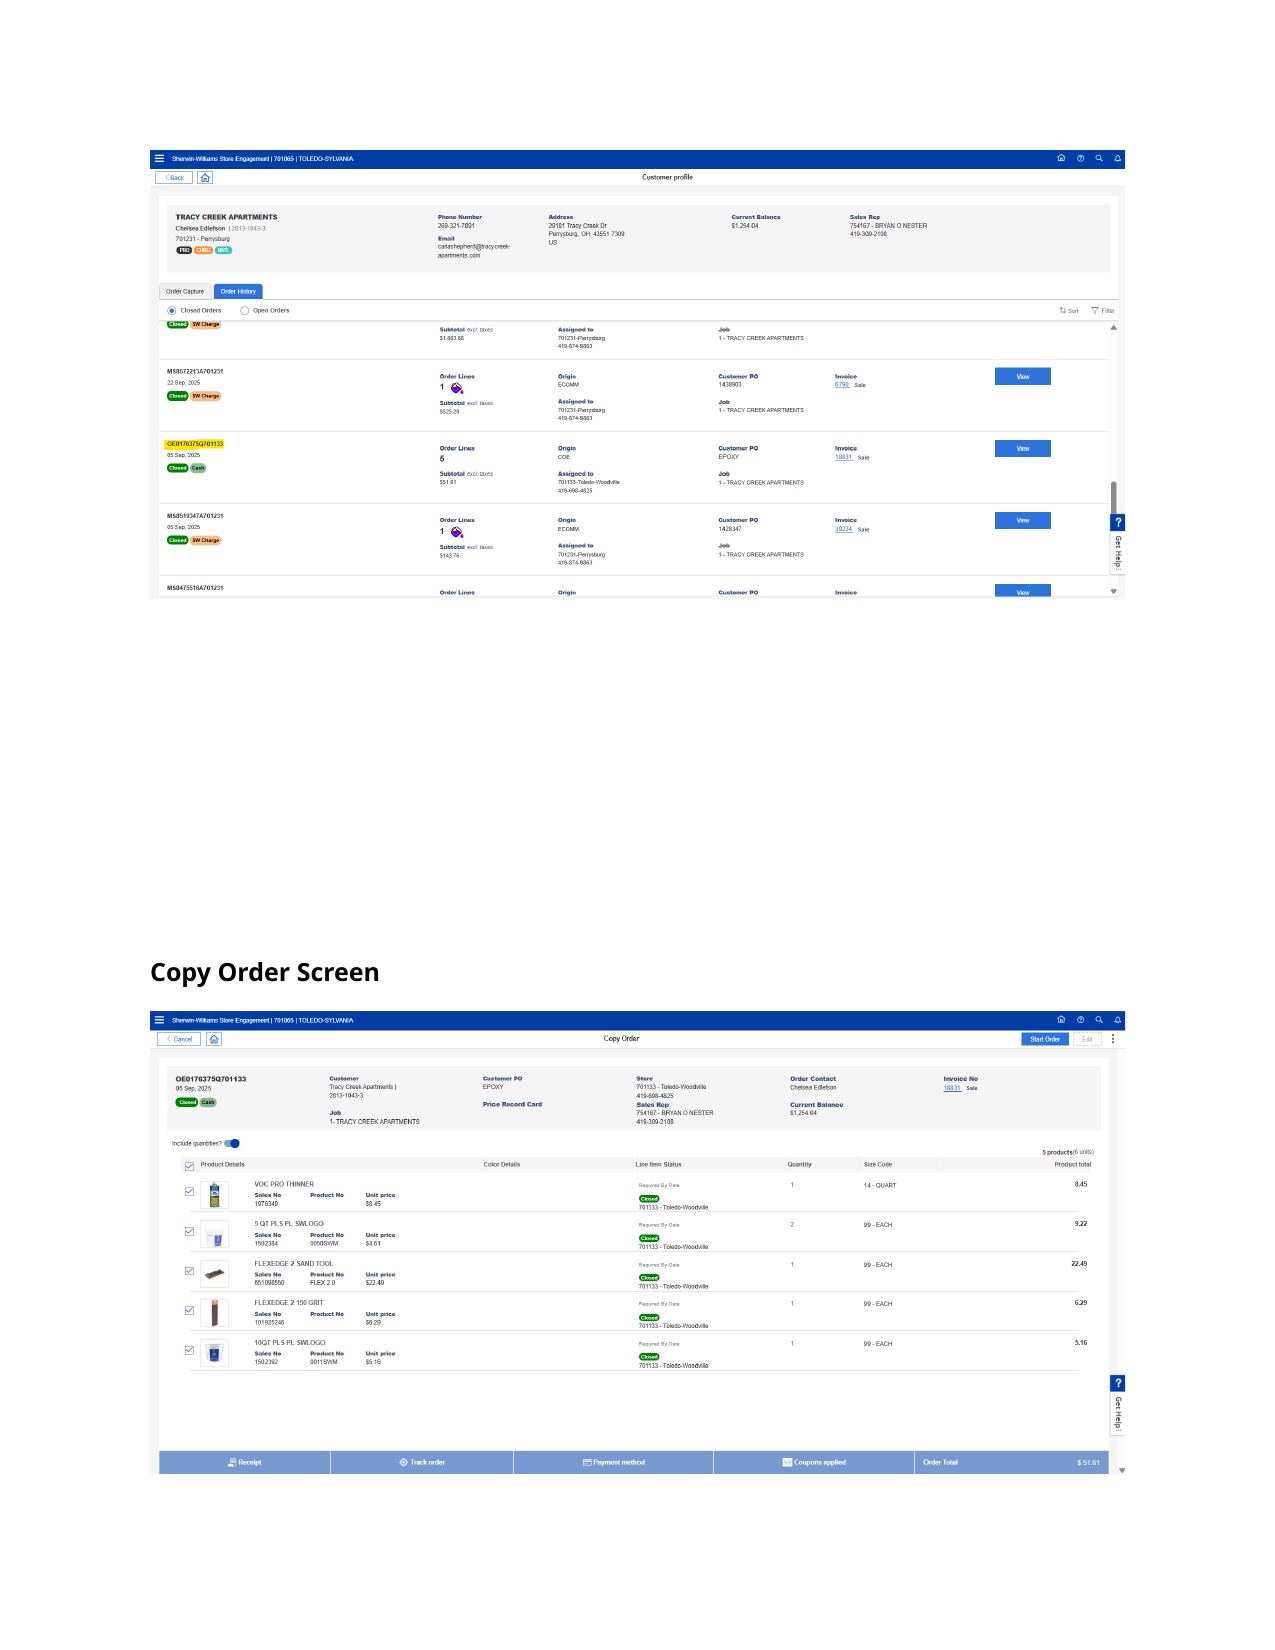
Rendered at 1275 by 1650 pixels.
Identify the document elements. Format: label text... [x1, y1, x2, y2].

picture [150, 1011, 1125, 1474]
text Copy Order Screen [150, 955, 1125, 989]
picture [150, 150, 1125, 599]
